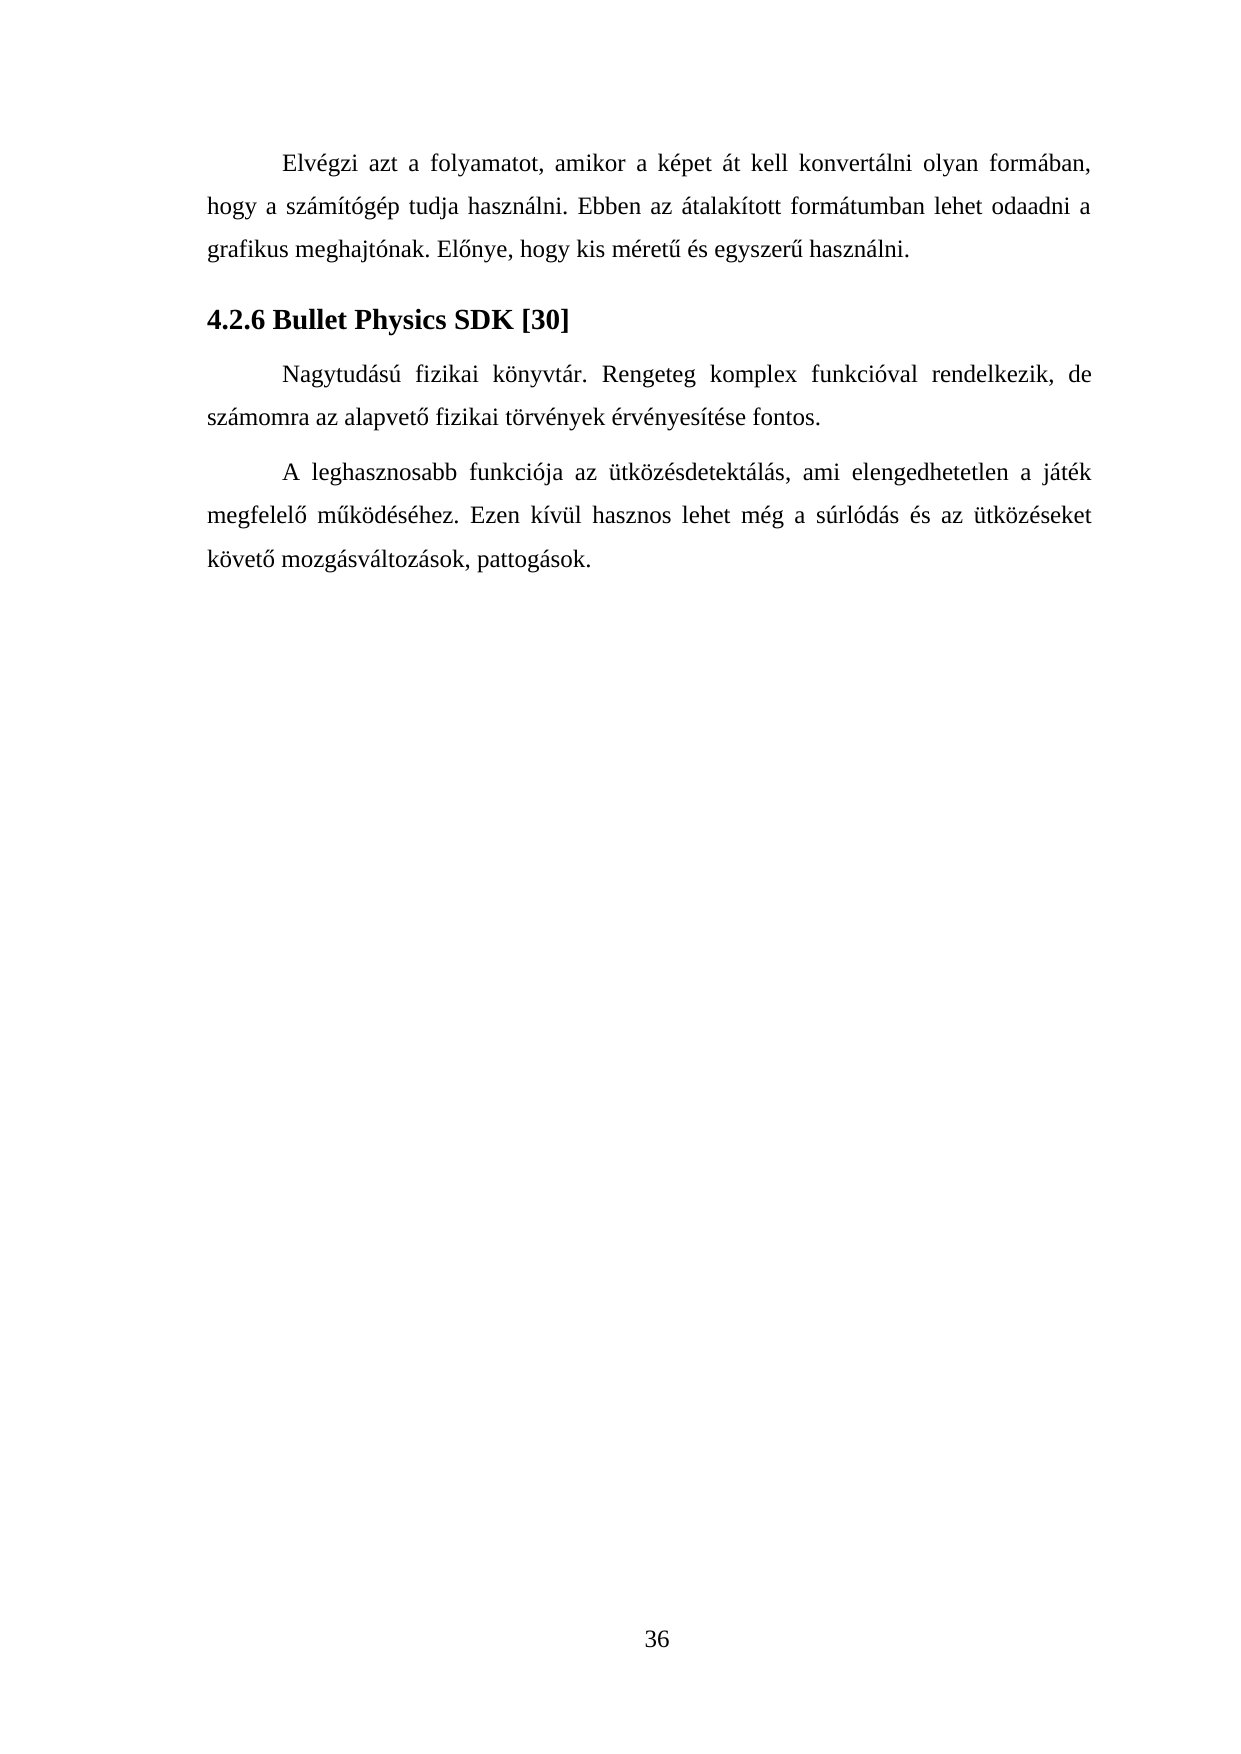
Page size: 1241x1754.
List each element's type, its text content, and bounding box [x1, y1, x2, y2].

text Elvégzi azt a folyamatot, amikor a képet át kell konvertálni olyan formában, hogy a számítógép tudja használni. Ebben az átalakított formátumban lehet odaadni a grafikus meghajtónak. Előnye, hogy kis méretű és egyszerű használni. [207, 148, 1092, 263]
text Nagytudású fizikai könyvtár. Rengeteg komplex funkcióval rendelkezik, de számomra az alapvető fizikai törvények érvényesítése fontos. [207, 359, 1092, 431]
text A leghasznosabb funkciója az ütközésdetektálás, ami elengedhetetlen a játék megfelelő működéséhez. Ezen kívül hasznos lehet még a súrlódás és az ütközéseket követő mozgásváltozások, pattogások. [207, 457, 1092, 572]
subtitle Bullet Physics SDK [30] [207, 302, 1092, 336]
